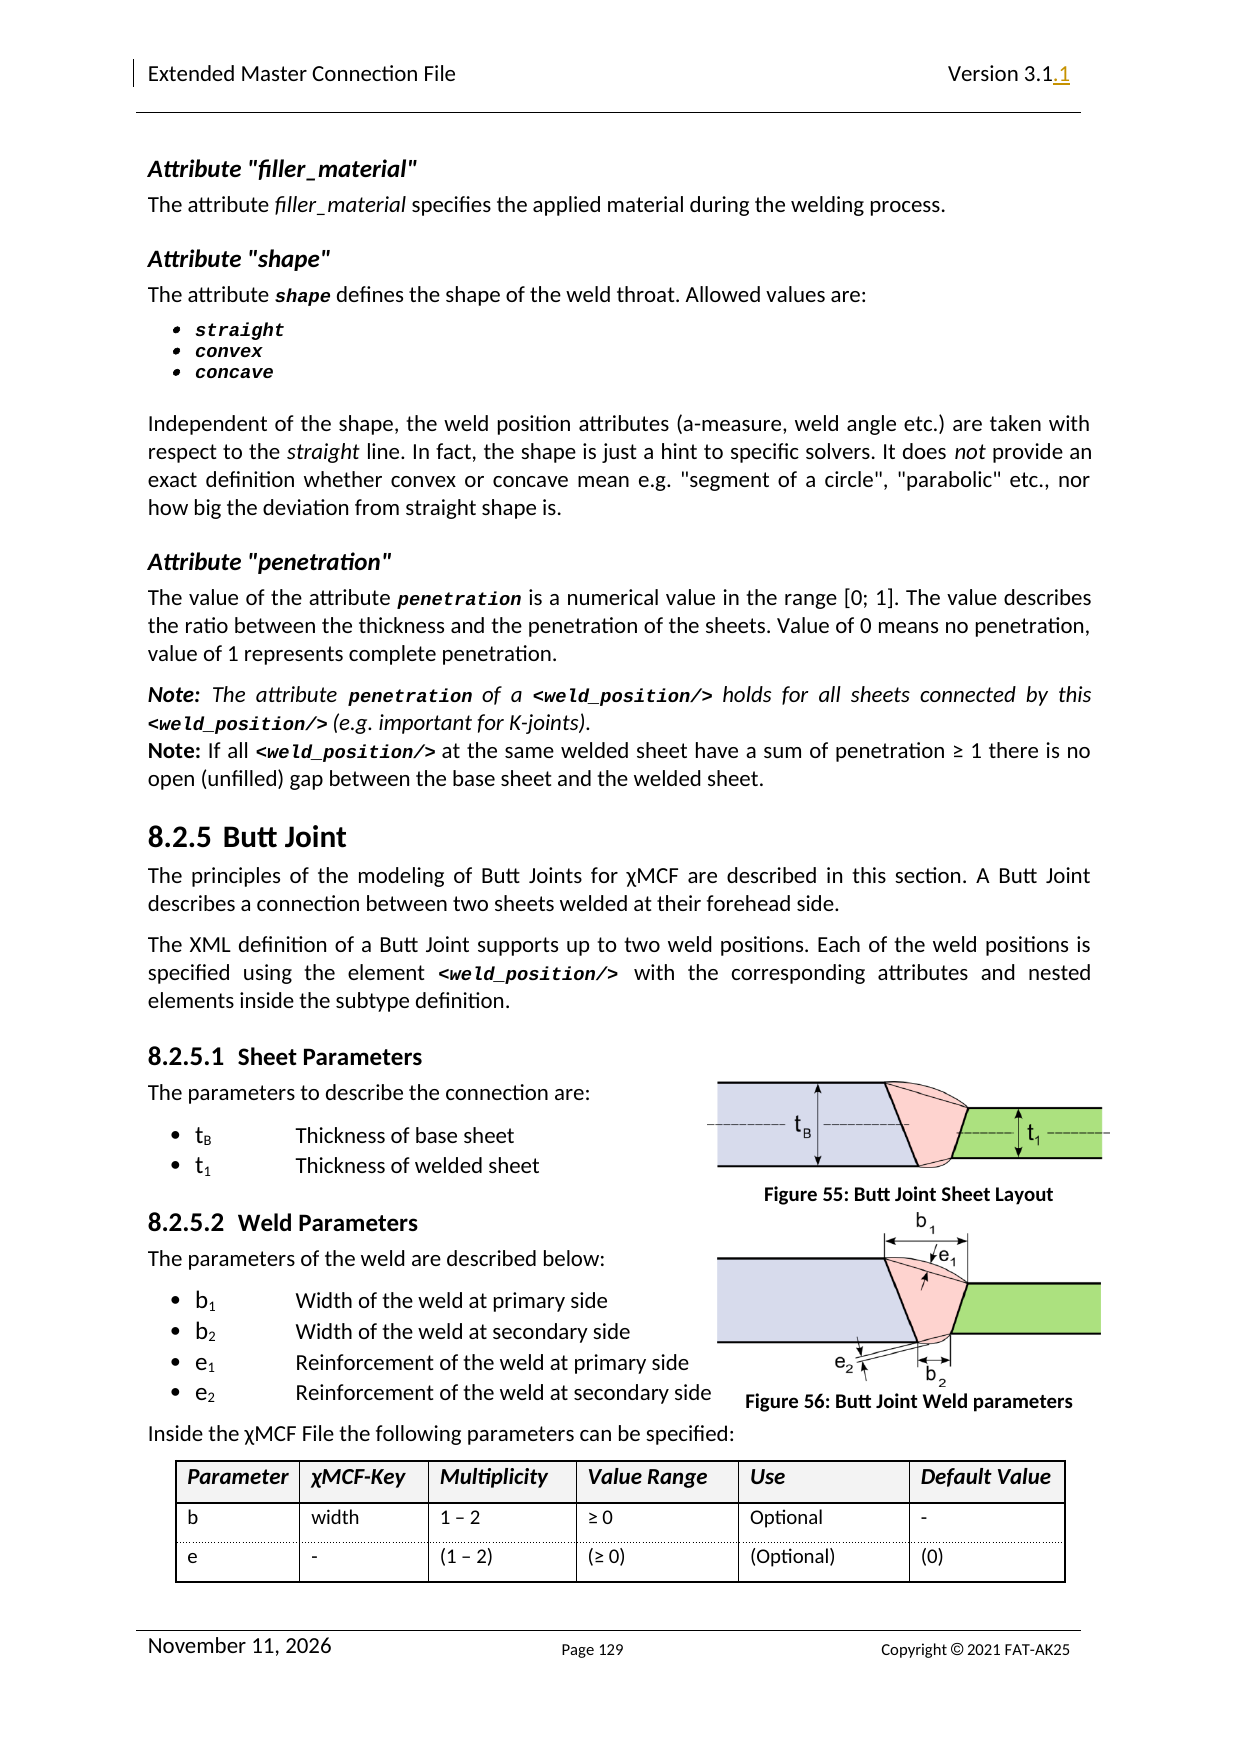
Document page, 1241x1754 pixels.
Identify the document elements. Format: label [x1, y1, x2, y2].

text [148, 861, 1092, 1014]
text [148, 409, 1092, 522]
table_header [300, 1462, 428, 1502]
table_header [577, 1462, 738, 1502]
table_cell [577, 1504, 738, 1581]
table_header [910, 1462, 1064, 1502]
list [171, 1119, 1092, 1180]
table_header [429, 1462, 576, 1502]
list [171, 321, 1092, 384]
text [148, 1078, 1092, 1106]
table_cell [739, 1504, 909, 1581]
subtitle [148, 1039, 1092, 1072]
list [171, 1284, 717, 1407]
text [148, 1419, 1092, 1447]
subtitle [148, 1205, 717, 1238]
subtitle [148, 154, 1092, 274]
picture [717, 1212, 1101, 1387]
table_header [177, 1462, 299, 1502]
picture [707, 1081, 1110, 1168]
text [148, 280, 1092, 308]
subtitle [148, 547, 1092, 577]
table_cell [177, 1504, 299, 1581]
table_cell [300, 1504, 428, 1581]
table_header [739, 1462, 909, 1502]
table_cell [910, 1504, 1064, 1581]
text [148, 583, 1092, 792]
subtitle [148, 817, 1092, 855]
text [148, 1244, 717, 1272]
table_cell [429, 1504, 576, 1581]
